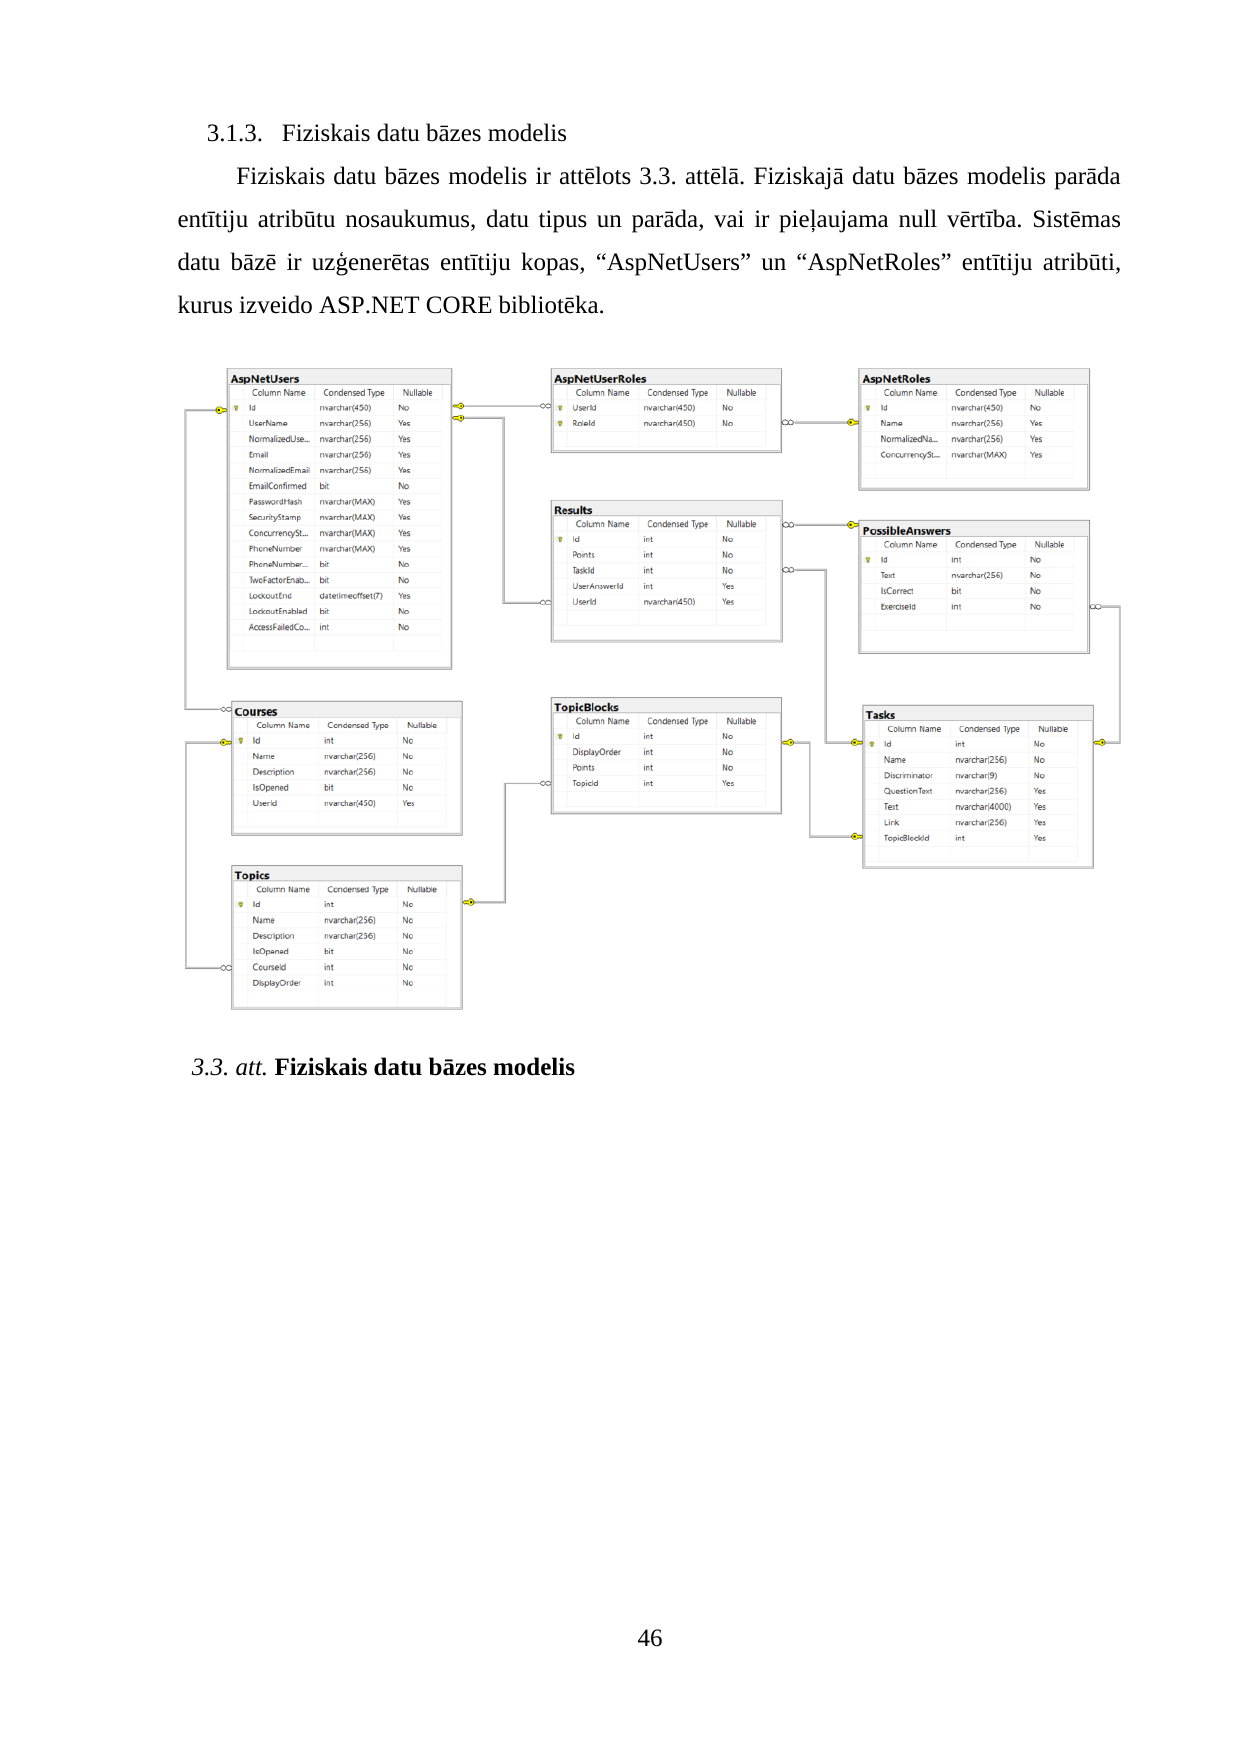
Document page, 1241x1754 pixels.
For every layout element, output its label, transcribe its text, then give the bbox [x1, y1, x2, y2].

picture [177, 350, 1130, 1019]
text Fiziskais datu bāzes modelis ir attēlots 3.3. attēlā. Fiziskajā datu bāzes modelis parāda entītiju atribūtu nosaukumus, datu tipus un parāda, vai ir pieļaujama null vērtība. Sistēmas datu bāzē ir uzģenerētas entītiju kopas, “AspNetUsers” un “AspNetRoles” entītiju atribūti, kurus izveido ASP.NET CORE bibliotēka. [177, 161, 1122, 319]
subtitle Fiziskais datu bāzes modelis [207, 118, 1122, 147]
